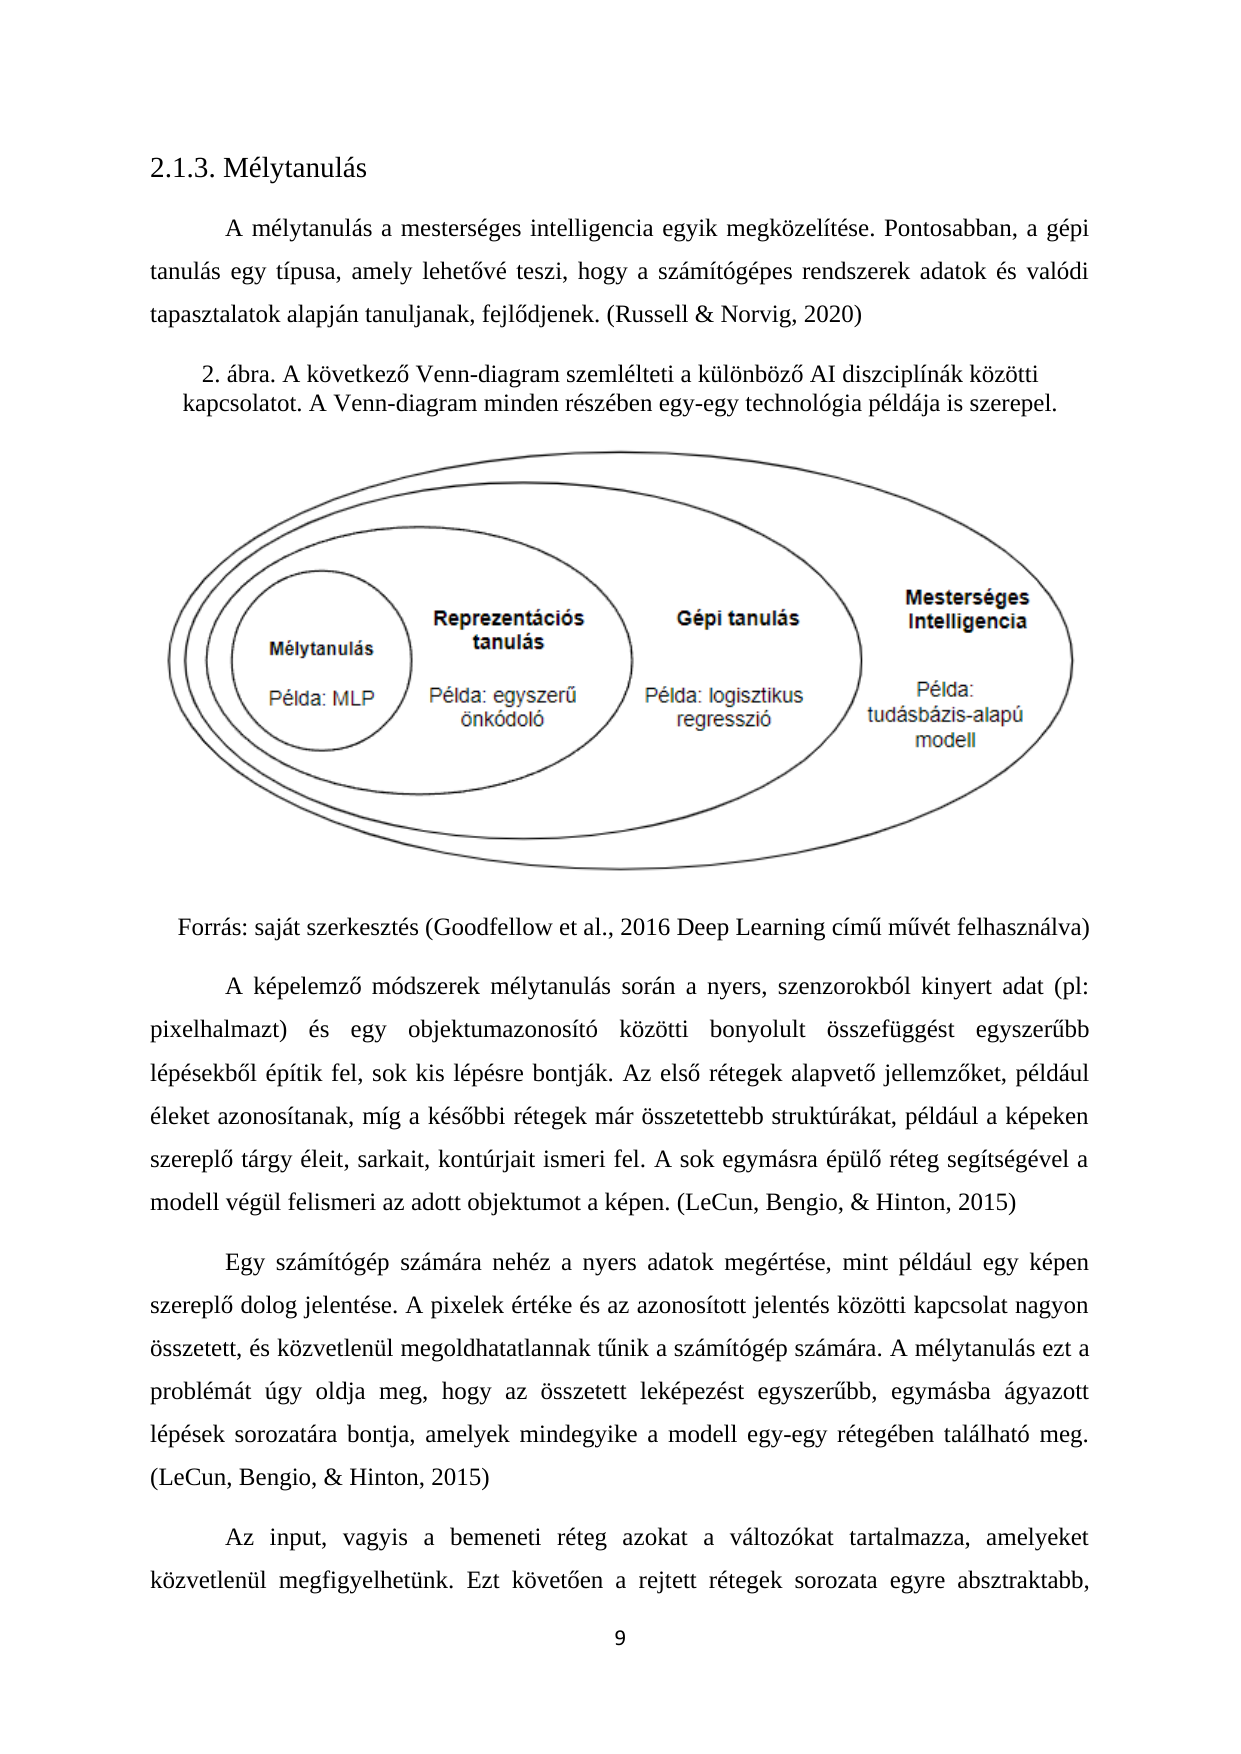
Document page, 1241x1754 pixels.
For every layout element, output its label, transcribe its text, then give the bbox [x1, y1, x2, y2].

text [150, 1522, 1090, 1594]
picture [150, 437, 1091, 881]
text Forrás: saját szerkesztés (Goodfellow et al., 2016 Deep Learning című művét felhasználva) [150, 912, 1090, 940]
text A mélytanulás a mesterséges intelligencia egyik megközelítése. Pontosabban, a gépi tanulás egy típusa, amely lehetővé teszi, hogy a számítógépes rendszerek adatok és valódi tapasztalatok alapján tanuljanak, fejlődjenek. (Russell & Norvig, 2020) [150, 213, 1090, 328]
subtitle 2.1.3. Mélytanulás [150, 150, 1090, 183]
text A képelemző módszerek mélytanulás során a nyers, szenzorokból kinyert adat (pl: pixelhalmazt) és egy objektumazonosító közötti bonyolult összefüggést egyszerűbb lépésekből építik fel, sok kis lépésre bontják. Az első rétegek alapvető jellemzőket, például éleket azonosítanak, míg a későbbi rétegek már összetettebb struktúrákat, például a képeken szereplő tárgy éleit, sarkait, kontúrjait ismeri fel. A sok egymásra épülő réteg segítségével a modell végül felismeri az adott objektumot a képen. (LeCun, Bengio, & Hinton, 2015) [150, 971, 1090, 1216]
text Egy számítógép számára nehéz a nyers adatok megértése, mint például egy képen szereplő dolog jelentése. A pixelek értéke és az azonosított jelentés közötti kapcsolat nagyon összetett, és közvetlenül megoldhatatlannak tűnik a számítógép számára. A mélytanulás ezt a problémát úgy oldja meg, hogy az összetett leképezést egyszerűbb, egymásba ágyazott lépések sorozatára bontja, amelyek mindegyike a modell egy-egy rétegében található meg. (LeCun, Bengio, & Hinton, 2015) [150, 1247, 1090, 1491]
text 2. ábra. A következő Venn-diagram szemlélteti a különböző AI diszciplínák közötti kapcsolatot. A Venn-diagram minden részében egy-egy technológia példája is szerepel. [150, 359, 1090, 416]
